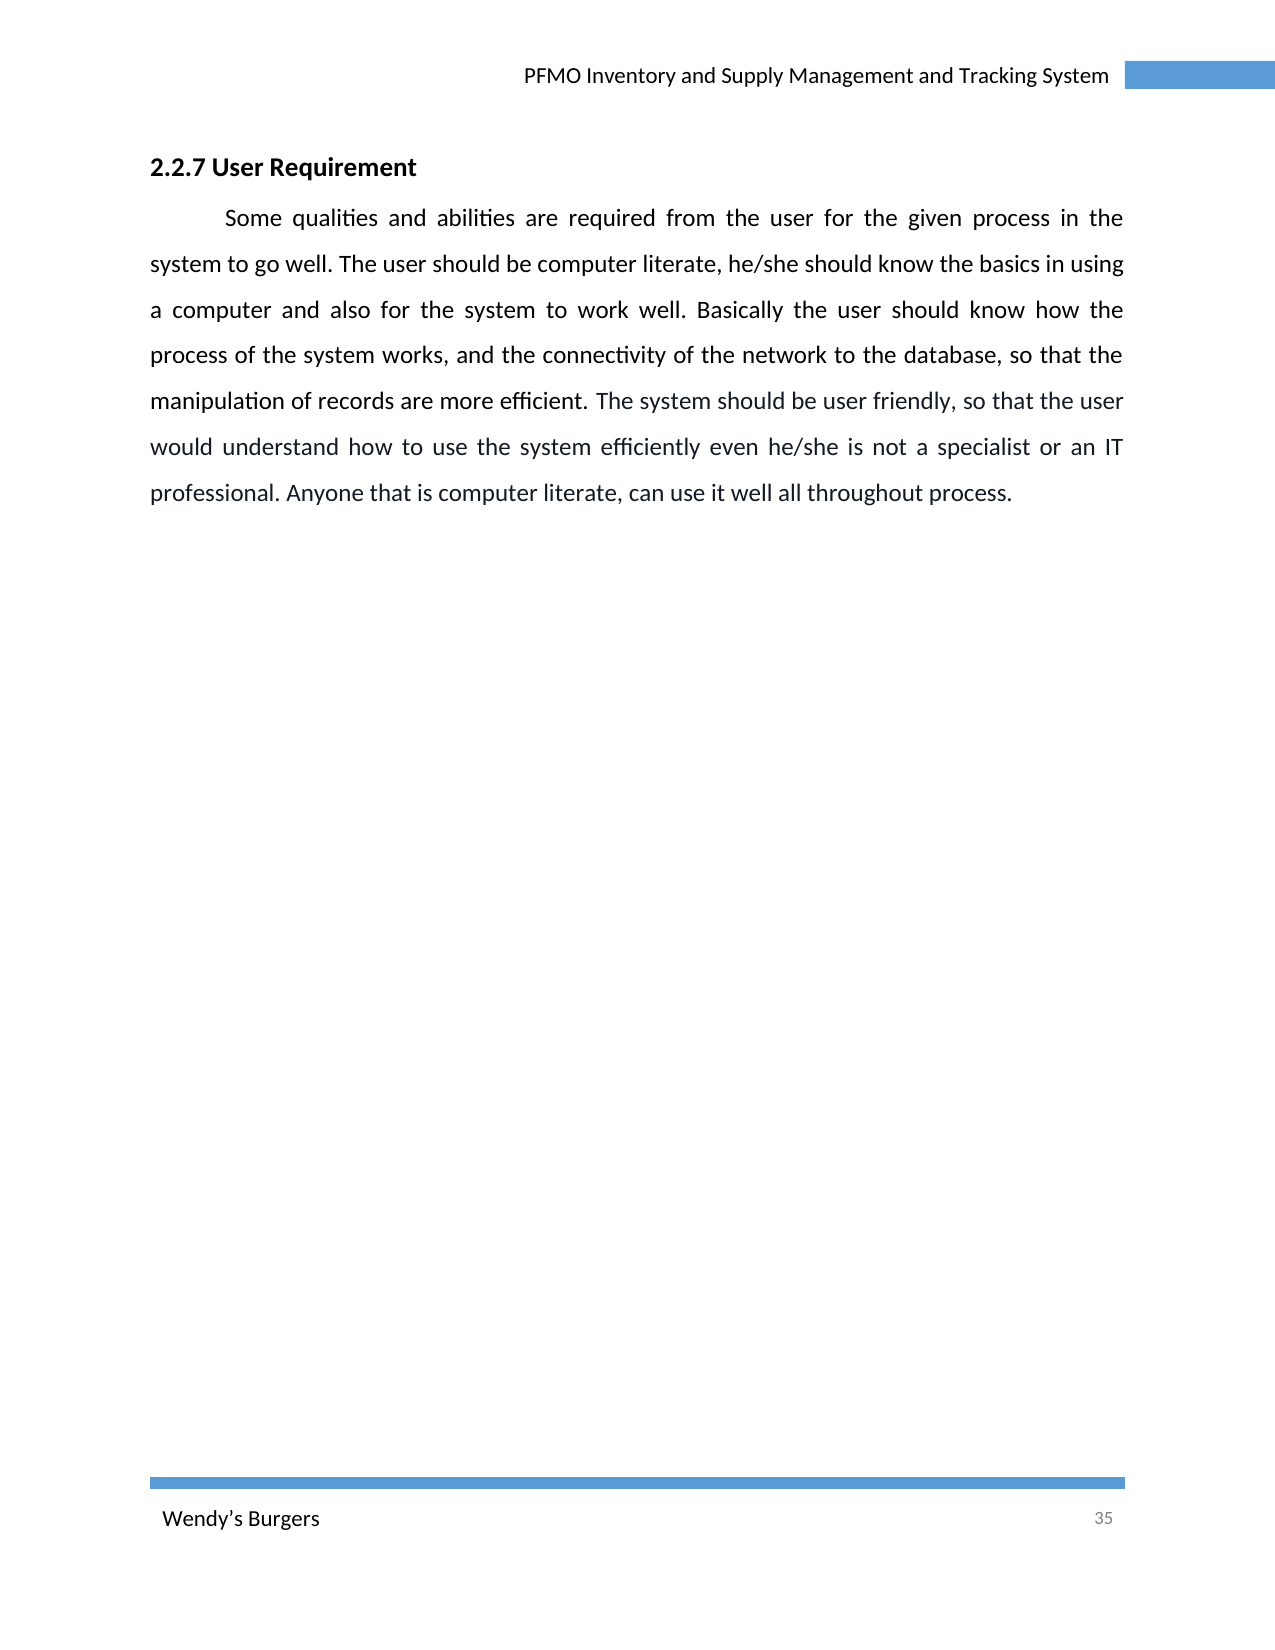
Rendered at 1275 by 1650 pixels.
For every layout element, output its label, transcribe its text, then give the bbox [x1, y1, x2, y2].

text Some qualities and abilities are required from the user for the given process in the system to go well. The user should be computer literate, he/she should know the basics in using a computer and also for the system to work well. Basically the user should know how the process of the system works, and the connectivity of the network to the database, so that the manipulation of records are more efficient. The system should be user friendly, so that the user would understand how to use the system efficiently even he/she is not a specialist or an IT professional. Anyone that is computer literate, can use it well all throughout process. [150, 461, 1125, 507]
text 2.2.7 User Requirement [150, 150, 1125, 183]
text Some qualities and abilities are required from the user for the given process in the system to go well. The user should be computer literate, he/she should know the basics in using a computer and also for the system to work well. Basically the user should know how the process of the system works, and the connectivity of the network to the database, so that the manipulation of records are more efficient. The system should be user friendly, so that the user would understand how to use the system efficiently even he/she is not a specialist or an IT professional. Anyone that is computer literate, can use it well all throughout process. [150, 202, 1125, 431]
